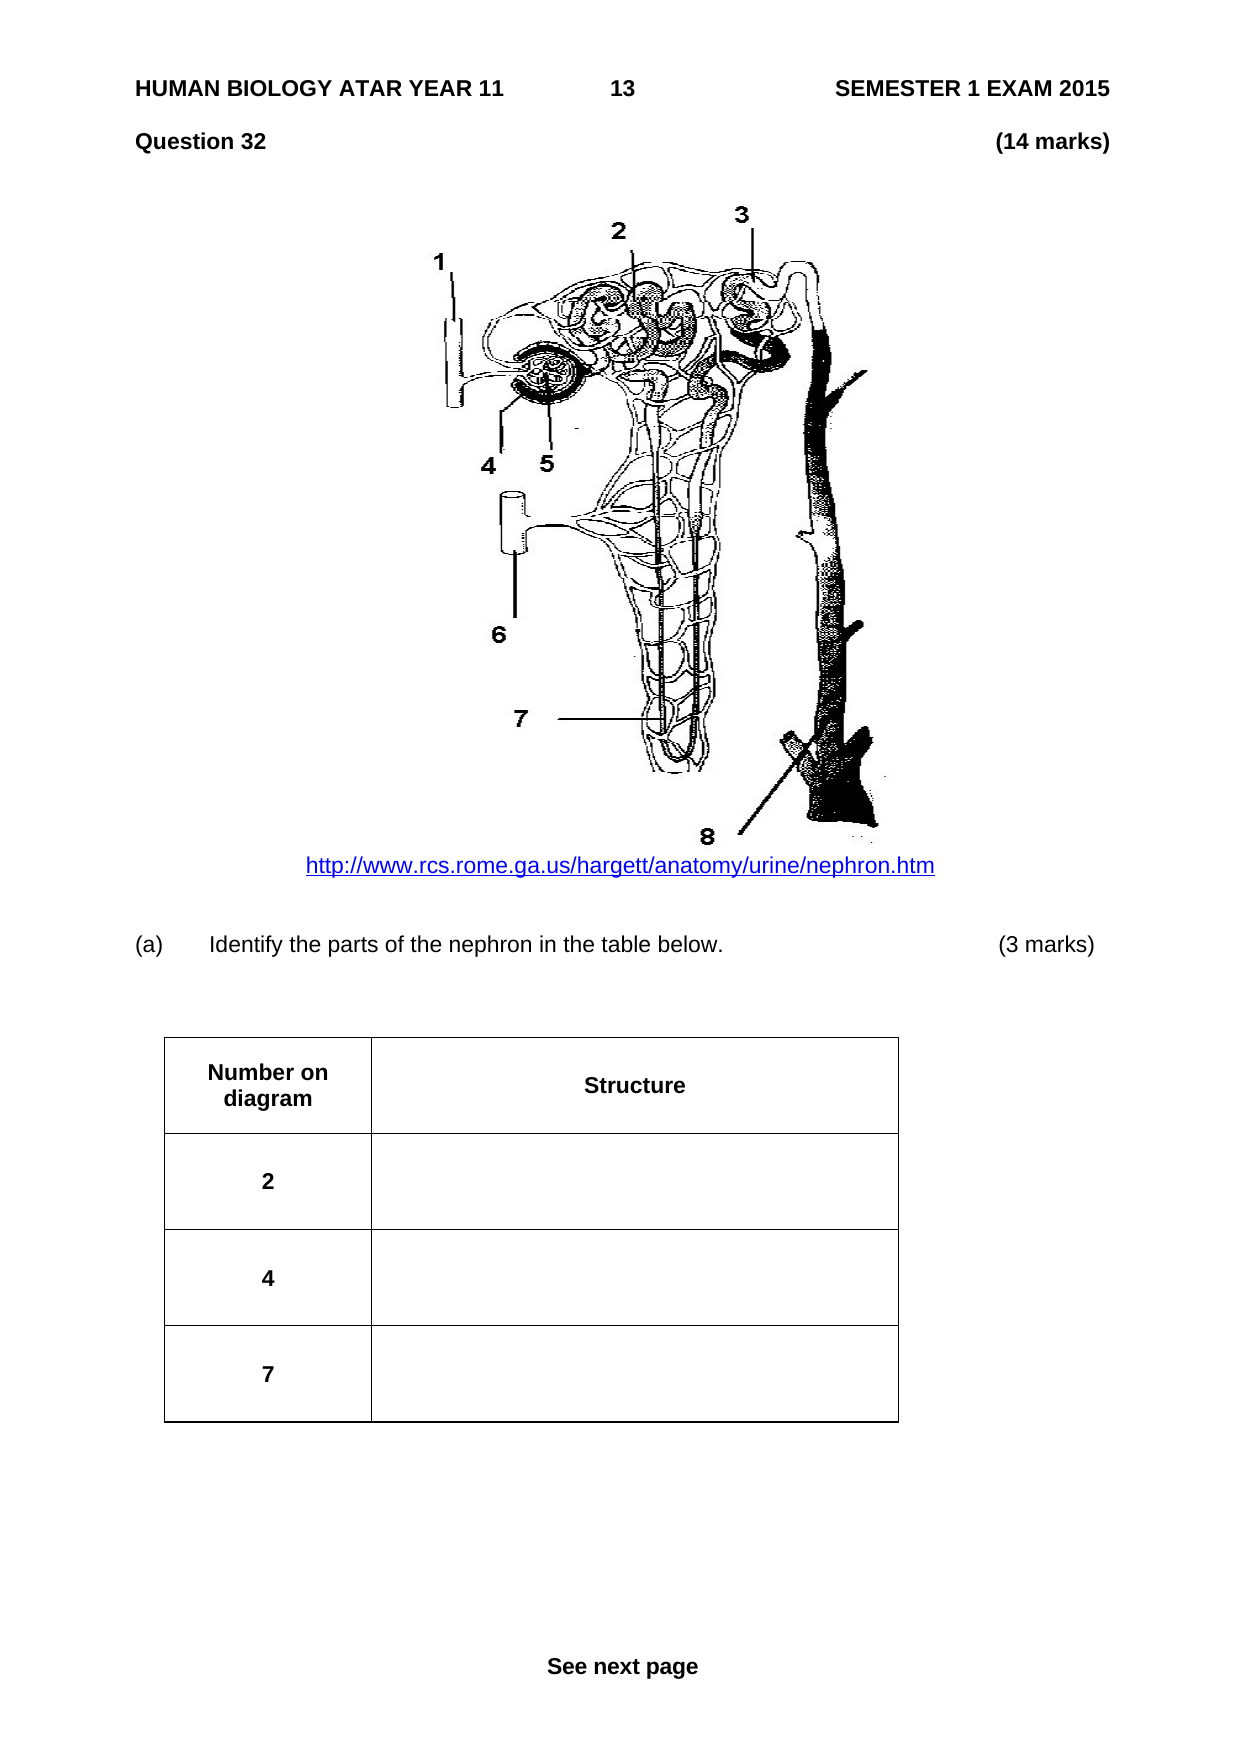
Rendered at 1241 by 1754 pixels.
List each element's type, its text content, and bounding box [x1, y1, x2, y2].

table_header Number on diagram [165, 1038, 371, 1133]
table_cell 7 [165, 1326, 371, 1421]
picture [348, 180, 892, 853]
text Question 32 (14 marks) [135, 128, 1105, 154]
table_cell [372, 1326, 898, 1421]
list Identify the parts of the nephron in the table below. (3 marks) [135, 931, 1109, 958]
table_cell [372, 1134, 898, 1229]
table_cell 2 [165, 1134, 371, 1229]
table_cell [372, 1230, 898, 1325]
text http://www.rcs.rome.ga.us/hargett/anatomy/urine/nephron.htm [135, 852, 1105, 879]
table_header Structure [372, 1038, 898, 1133]
table_cell 4 [165, 1230, 371, 1325]
